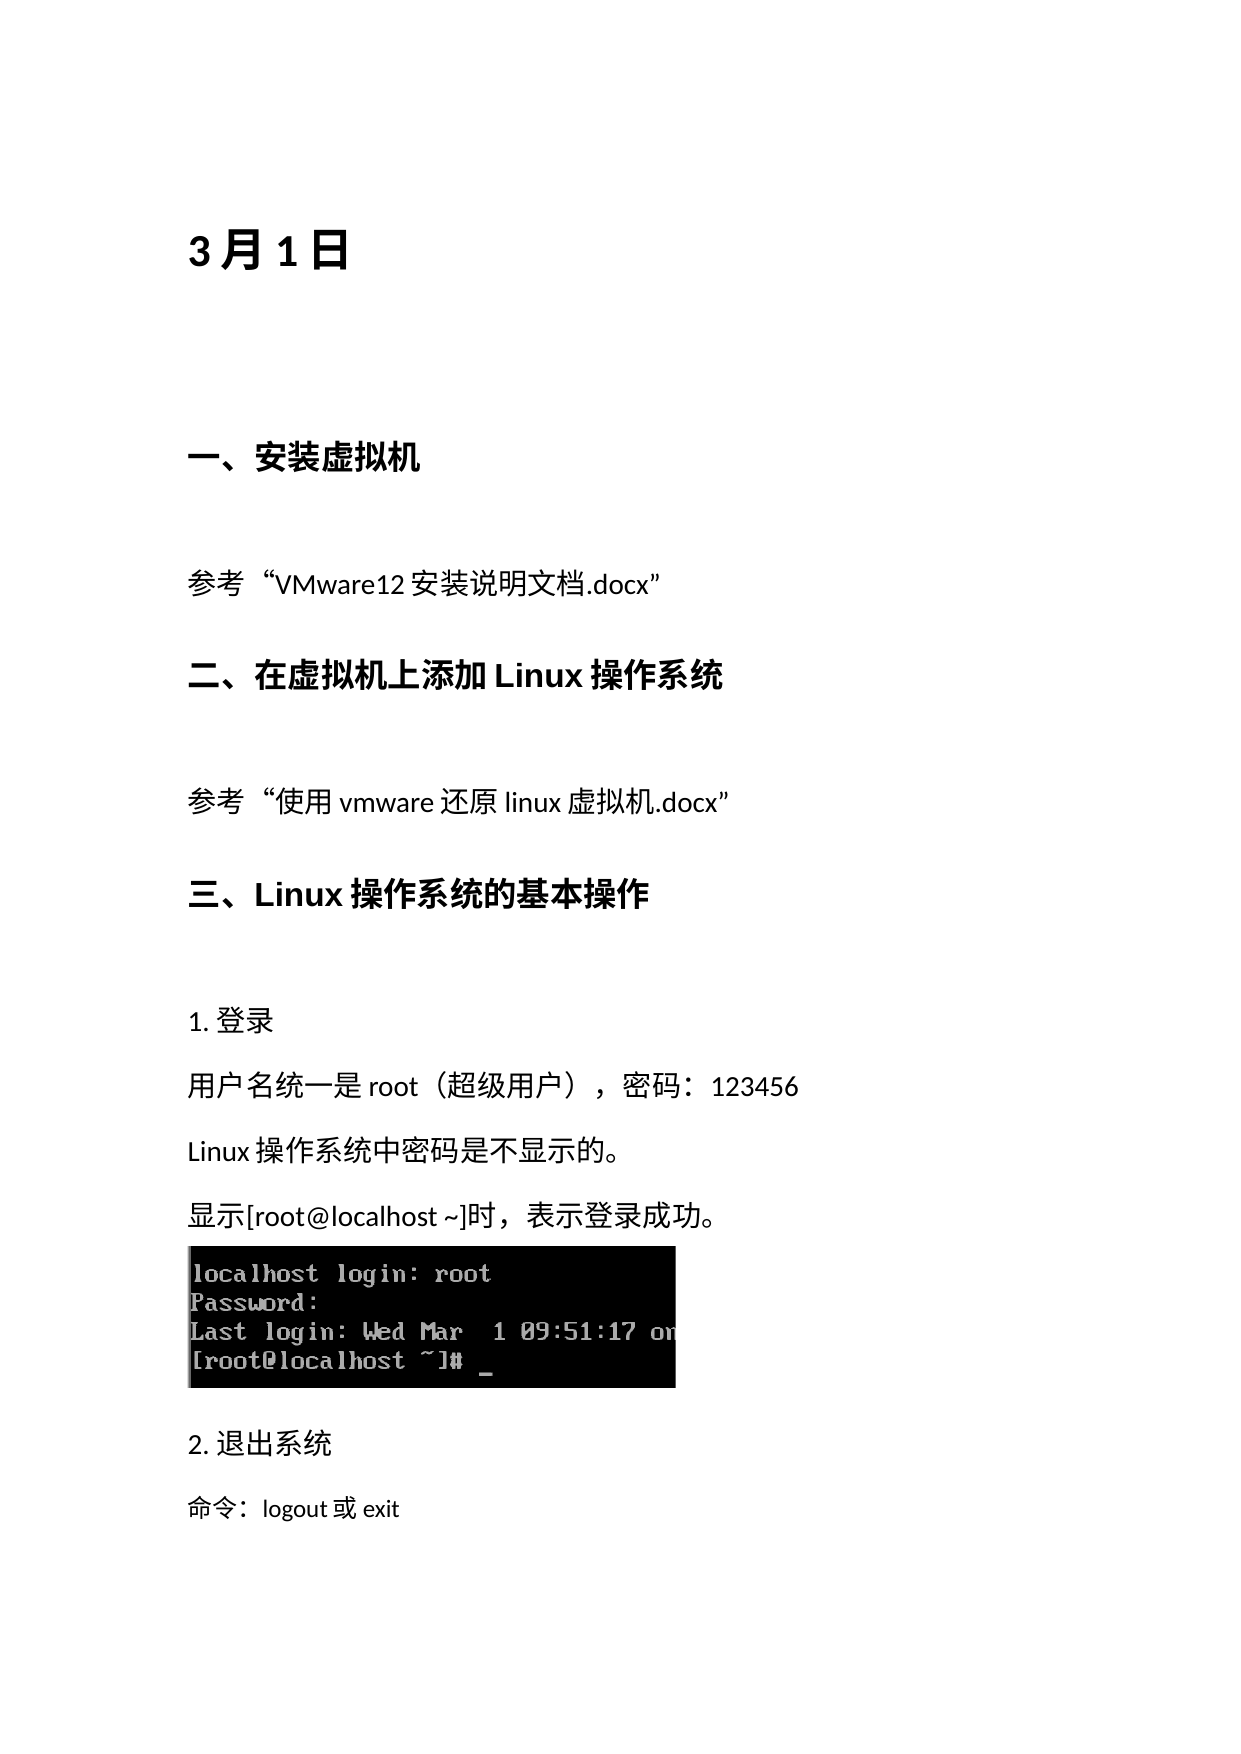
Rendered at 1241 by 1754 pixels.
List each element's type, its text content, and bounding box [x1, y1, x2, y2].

text 显示[root@localhost ~]时，表示登录成功。 [187, 1182, 1053, 1247]
text 参考“VMware12安装说明文档.docx” [187, 549, 1053, 614]
text 命令：logout或exit [187, 1474, 1053, 1539]
text Linux操作系统中密码是不显示的。 [187, 1117, 1053, 1182]
subtitle 一、安装虚拟机 [187, 422, 1053, 487]
subtitle 二、在虚拟机上添加Linux操作系统 [187, 641, 1053, 706]
picture [187, 1246, 676, 1388]
subtitle 3月1日 [187, 197, 1053, 295]
text 用户名统一是root（超级用户），密码：123456 [187, 1052, 1053, 1117]
text 参考“使用vmware还原linux虚拟机.docx” [187, 768, 1053, 833]
text 2. 退出系统 [187, 1409, 1053, 1474]
text 1. 登录 [187, 987, 1053, 1052]
subtitle 三、Linux操作系统的基本操作 [187, 860, 1053, 925]
